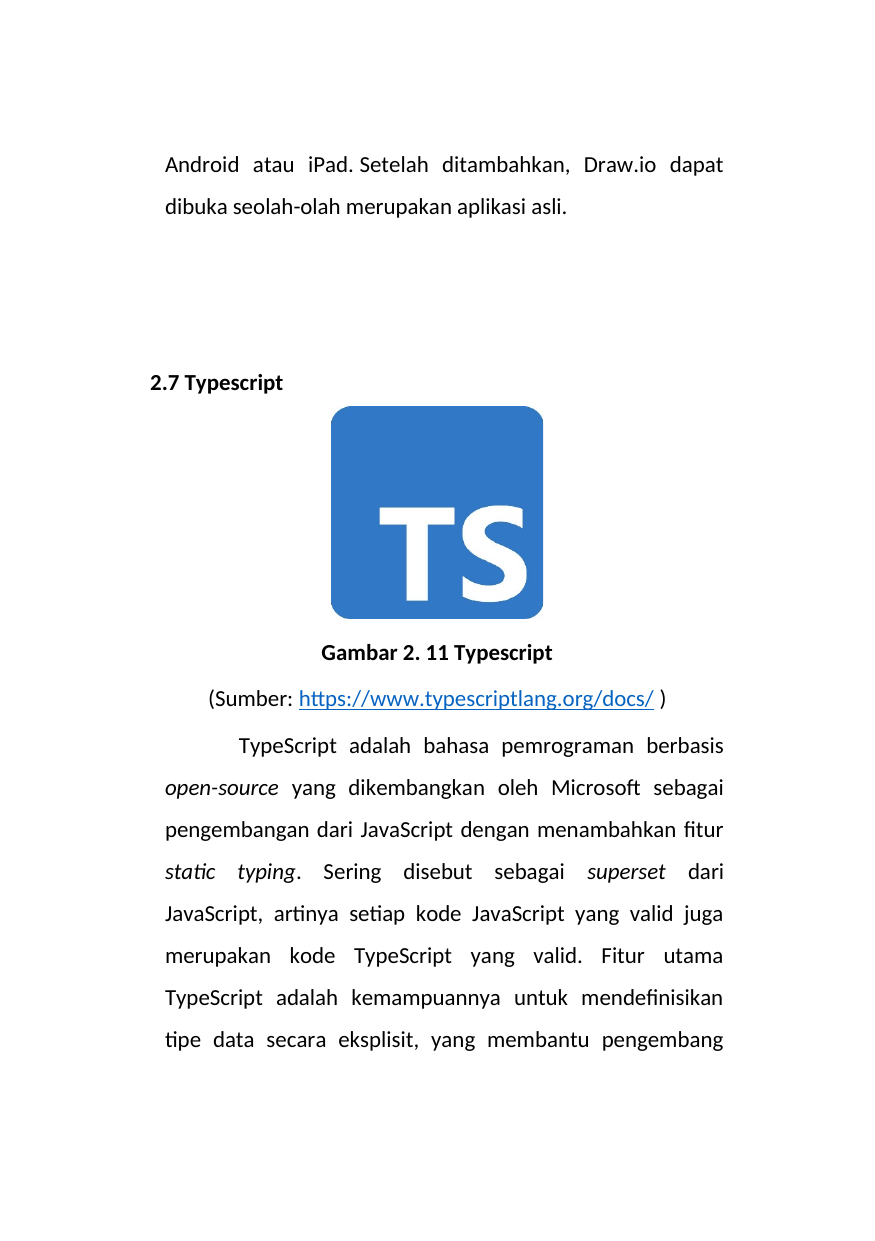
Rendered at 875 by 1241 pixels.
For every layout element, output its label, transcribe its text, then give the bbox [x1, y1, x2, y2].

picture [331, 406, 544, 619]
text Gambar 2. 11 Typescript [150, 638, 724, 666]
subtitle 2.7 Typescript [150, 368, 724, 396]
text (Sumber: https://www.typescriptlang.org/docs/ ) [150, 684, 724, 712]
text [165, 150, 724, 220]
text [165, 731, 724, 1053]
